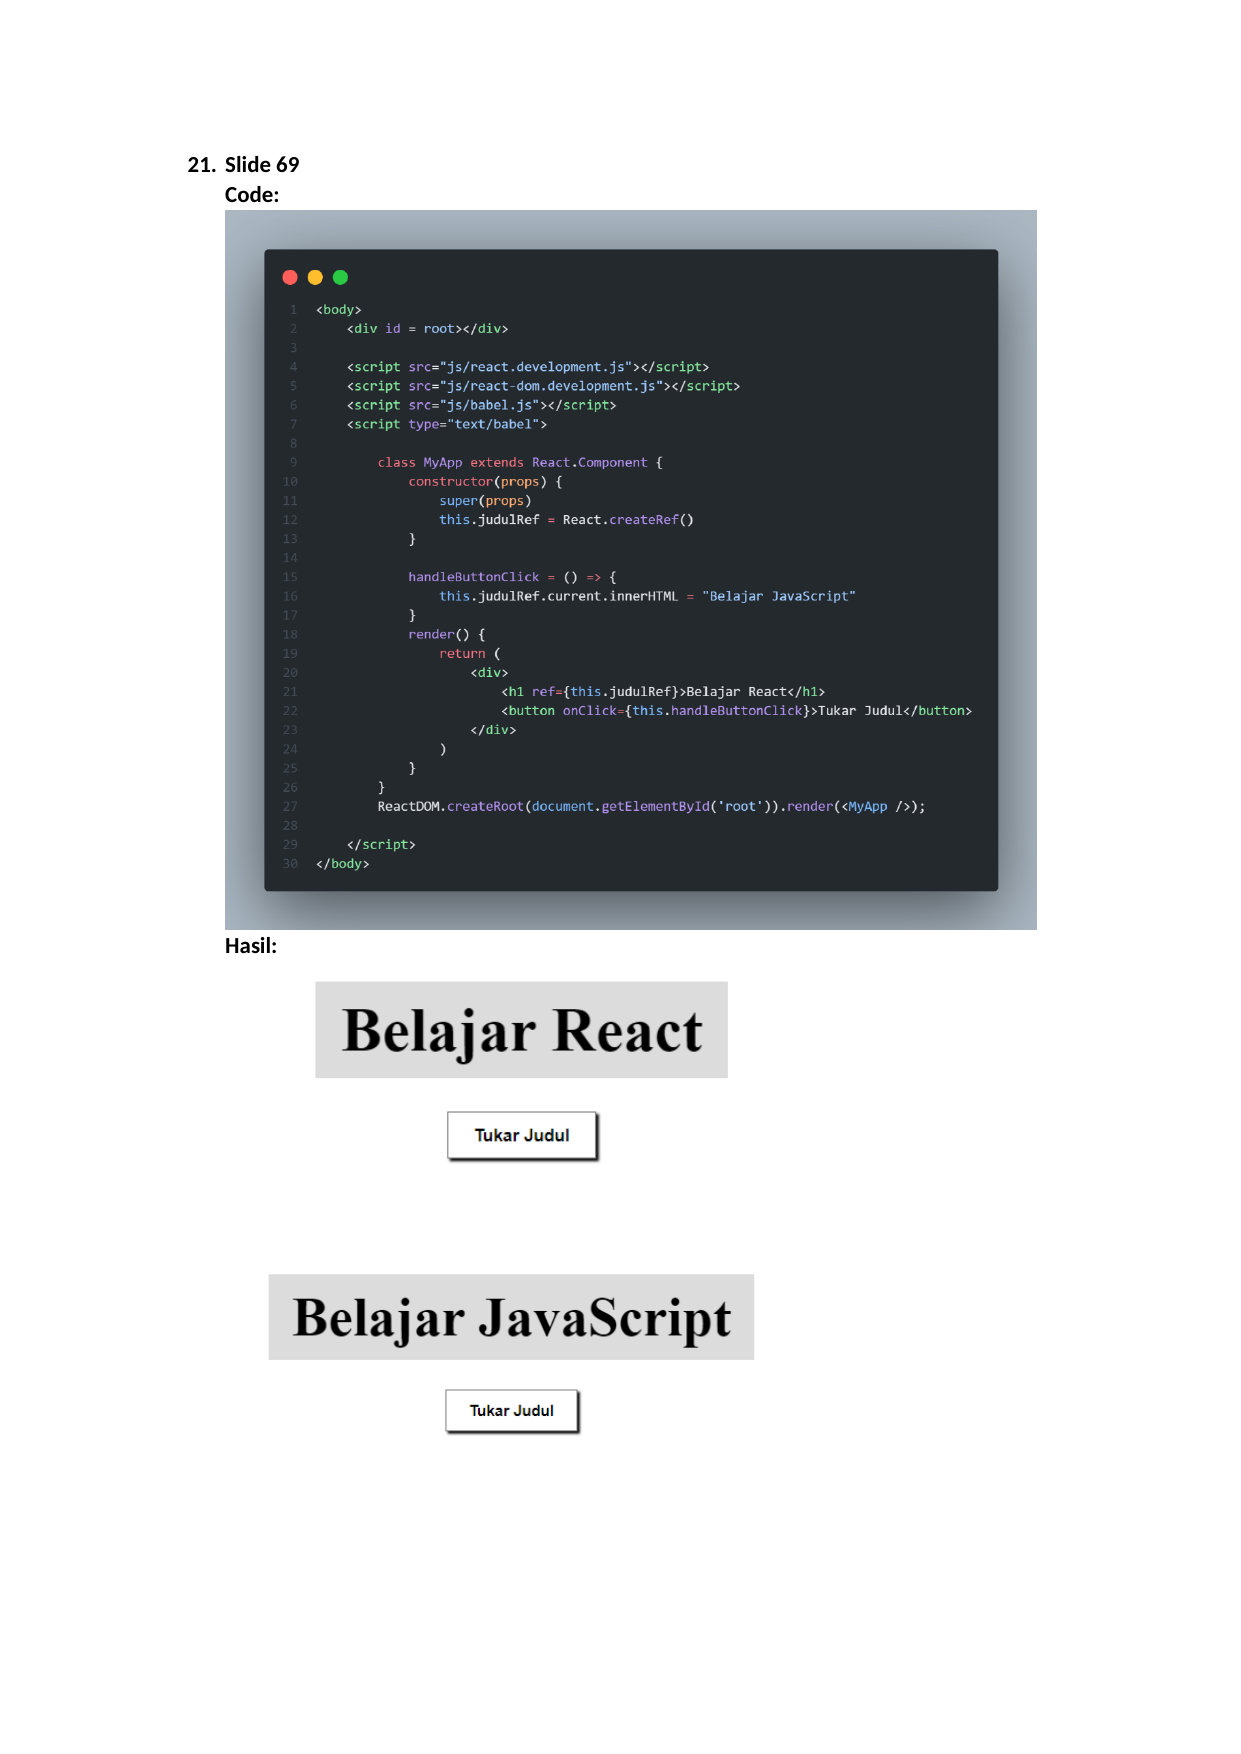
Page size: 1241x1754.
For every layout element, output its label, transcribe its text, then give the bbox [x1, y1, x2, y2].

list Code: [225, 180, 1090, 208]
picture [225, 961, 790, 1200]
list Hasil: [225, 931, 1090, 959]
picture [225, 1262, 803, 1466]
list Slide 69 [187, 150, 1090, 178]
picture [225, 210, 1037, 930]
